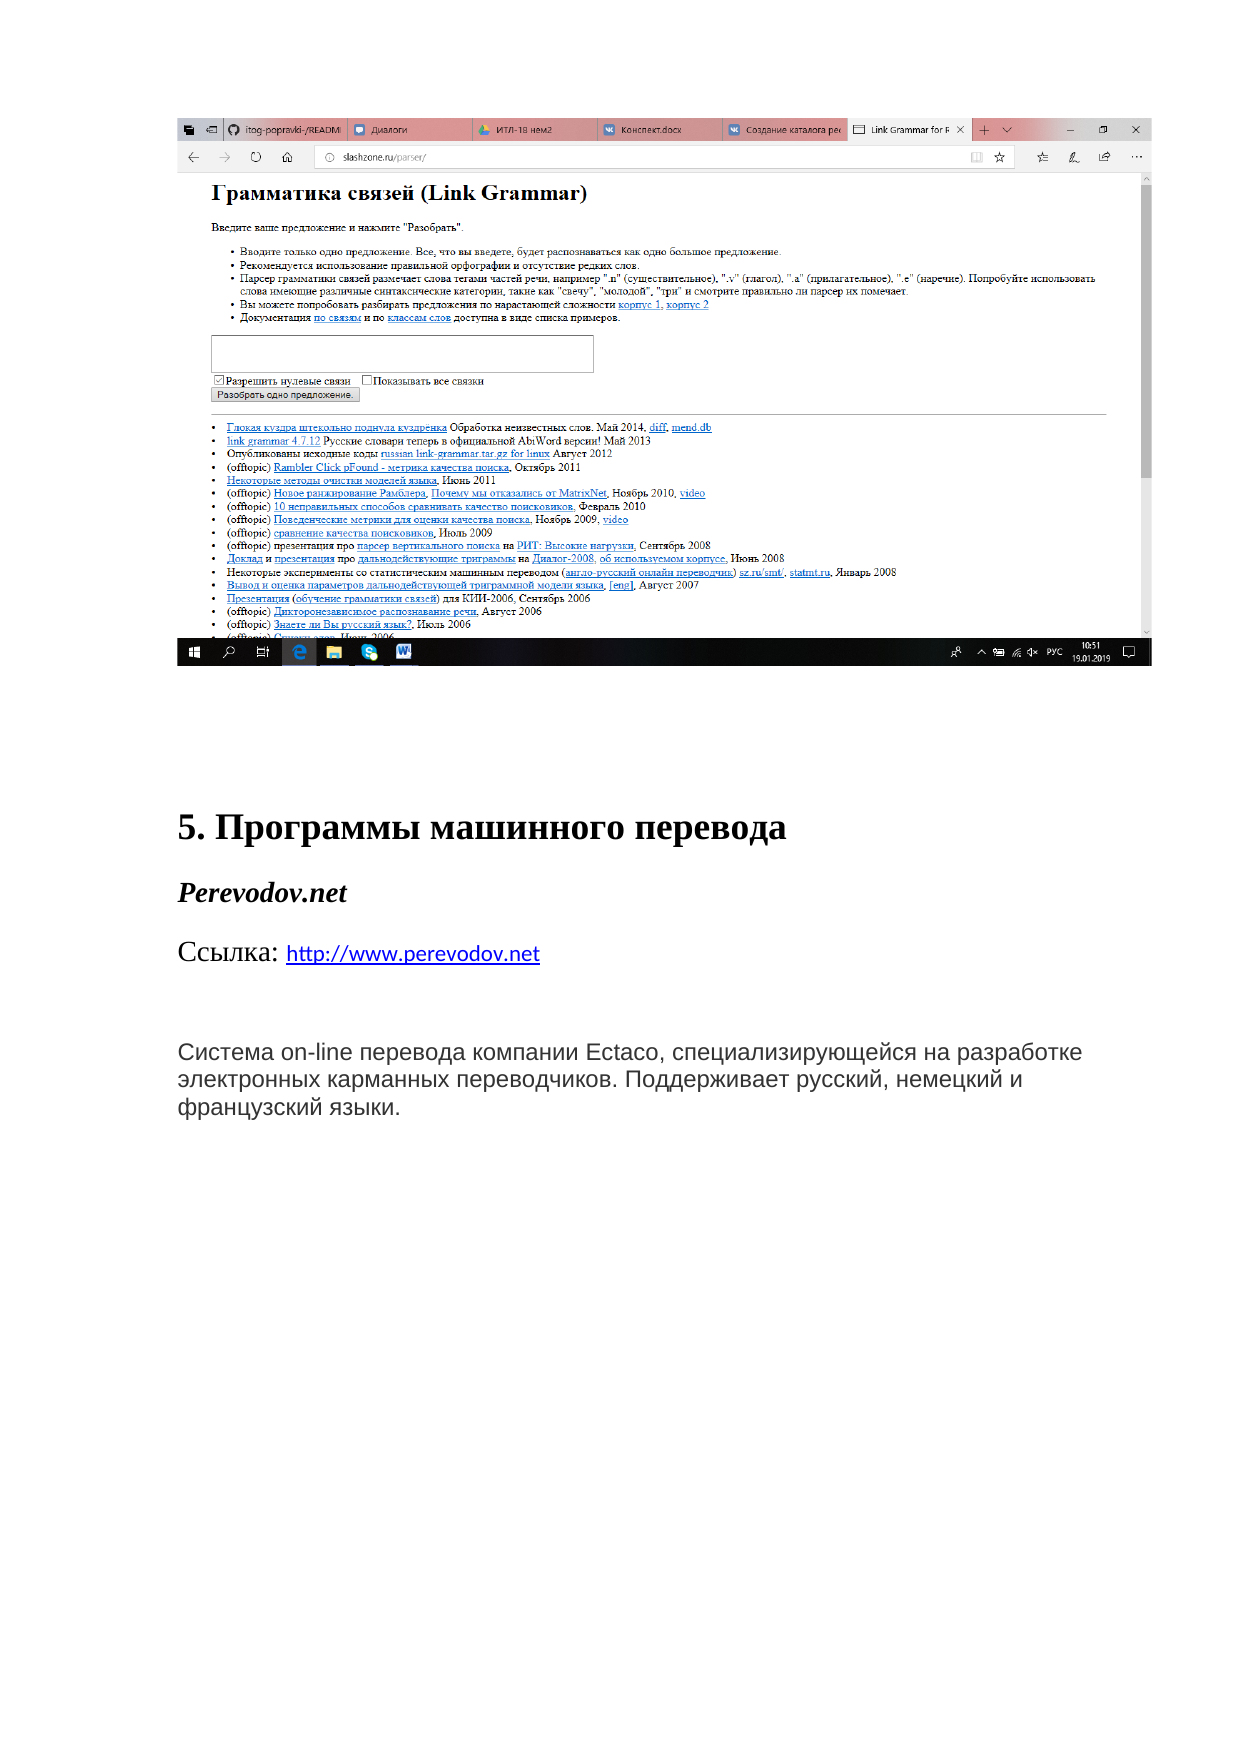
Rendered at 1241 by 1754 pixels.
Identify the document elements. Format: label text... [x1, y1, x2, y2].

text Ссылка: http://www.perevodov.net [177, 934, 1152, 968]
text Система on-line перевода компании Ectaco, специализирующейся на разработке электронных карманных переводчиков. Поддерживает русский, немецкий и французский языки. [177, 1038, 1152, 1121]
picture [177, 118, 1152, 666]
text Perevodov.net [177, 875, 1152, 908]
text 5. Программы машинного перевода [177, 804, 1152, 848]
